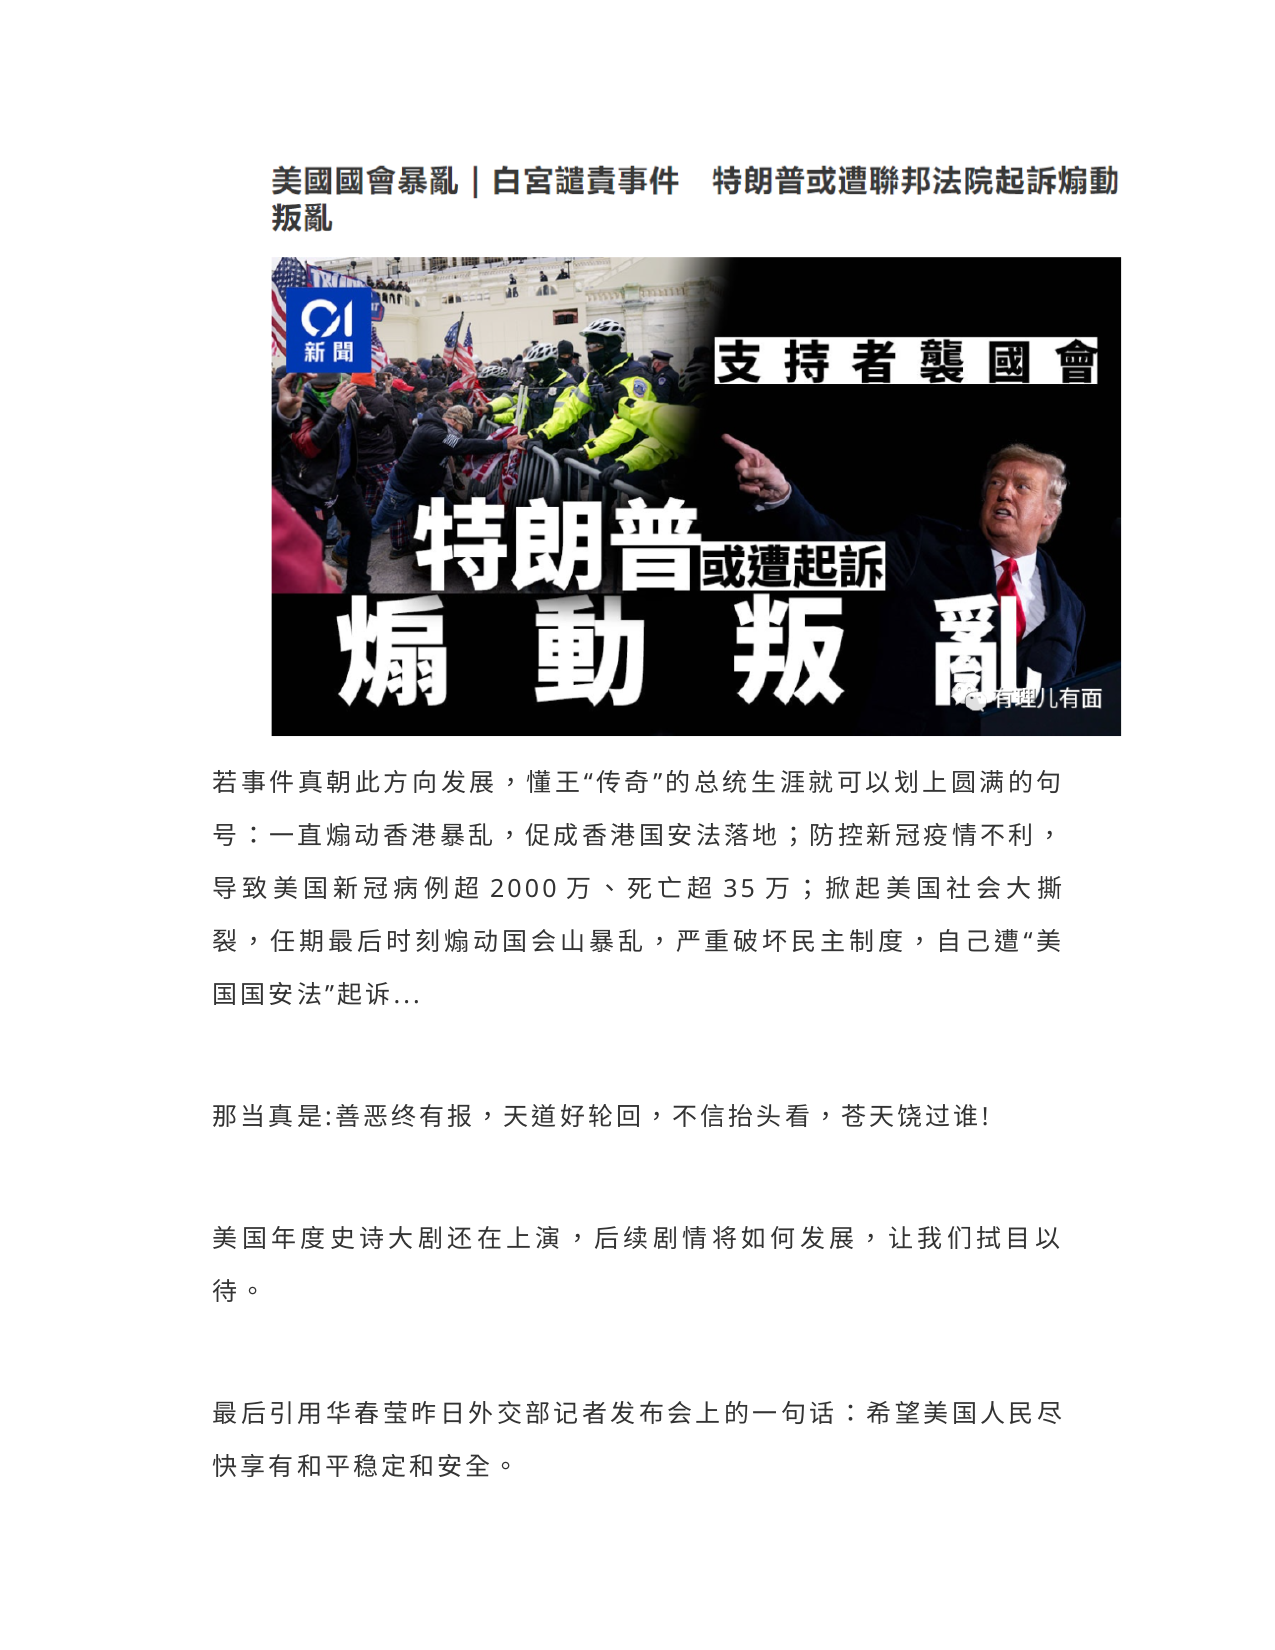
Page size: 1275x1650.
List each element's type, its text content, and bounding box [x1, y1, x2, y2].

text 最后引用华春莹昨日外交部记者发布会上的一句话：希望美国人民尽快享有和平稳定和安全。 [212, 1377, 1062, 1483]
text 若事件真朝此方向发展，懂王“传奇”的总统生涯就可以划上圆满的句号：一直煽动香港暴乱，促成香港国安法落地；防控新冠疫情不利，导致美国新冠病例超2000万、死亡超35万；掀起美国社会大撕裂，任期最后时刻煽动国会山暴乱，严重破坏民主制度，自己遭“美国国安法”起诉... [212, 745, 1062, 1011]
picture [231, 150, 1132, 738]
text 那当真是:善恶终有报，天道好轮回，不信抬头看，苍天饶过谁! [212, 1080, 1062, 1133]
text 美国年度史诗大剧还在上演，后续剧情将如何发展，让我们拭目以待。 [212, 1202, 1062, 1308]
